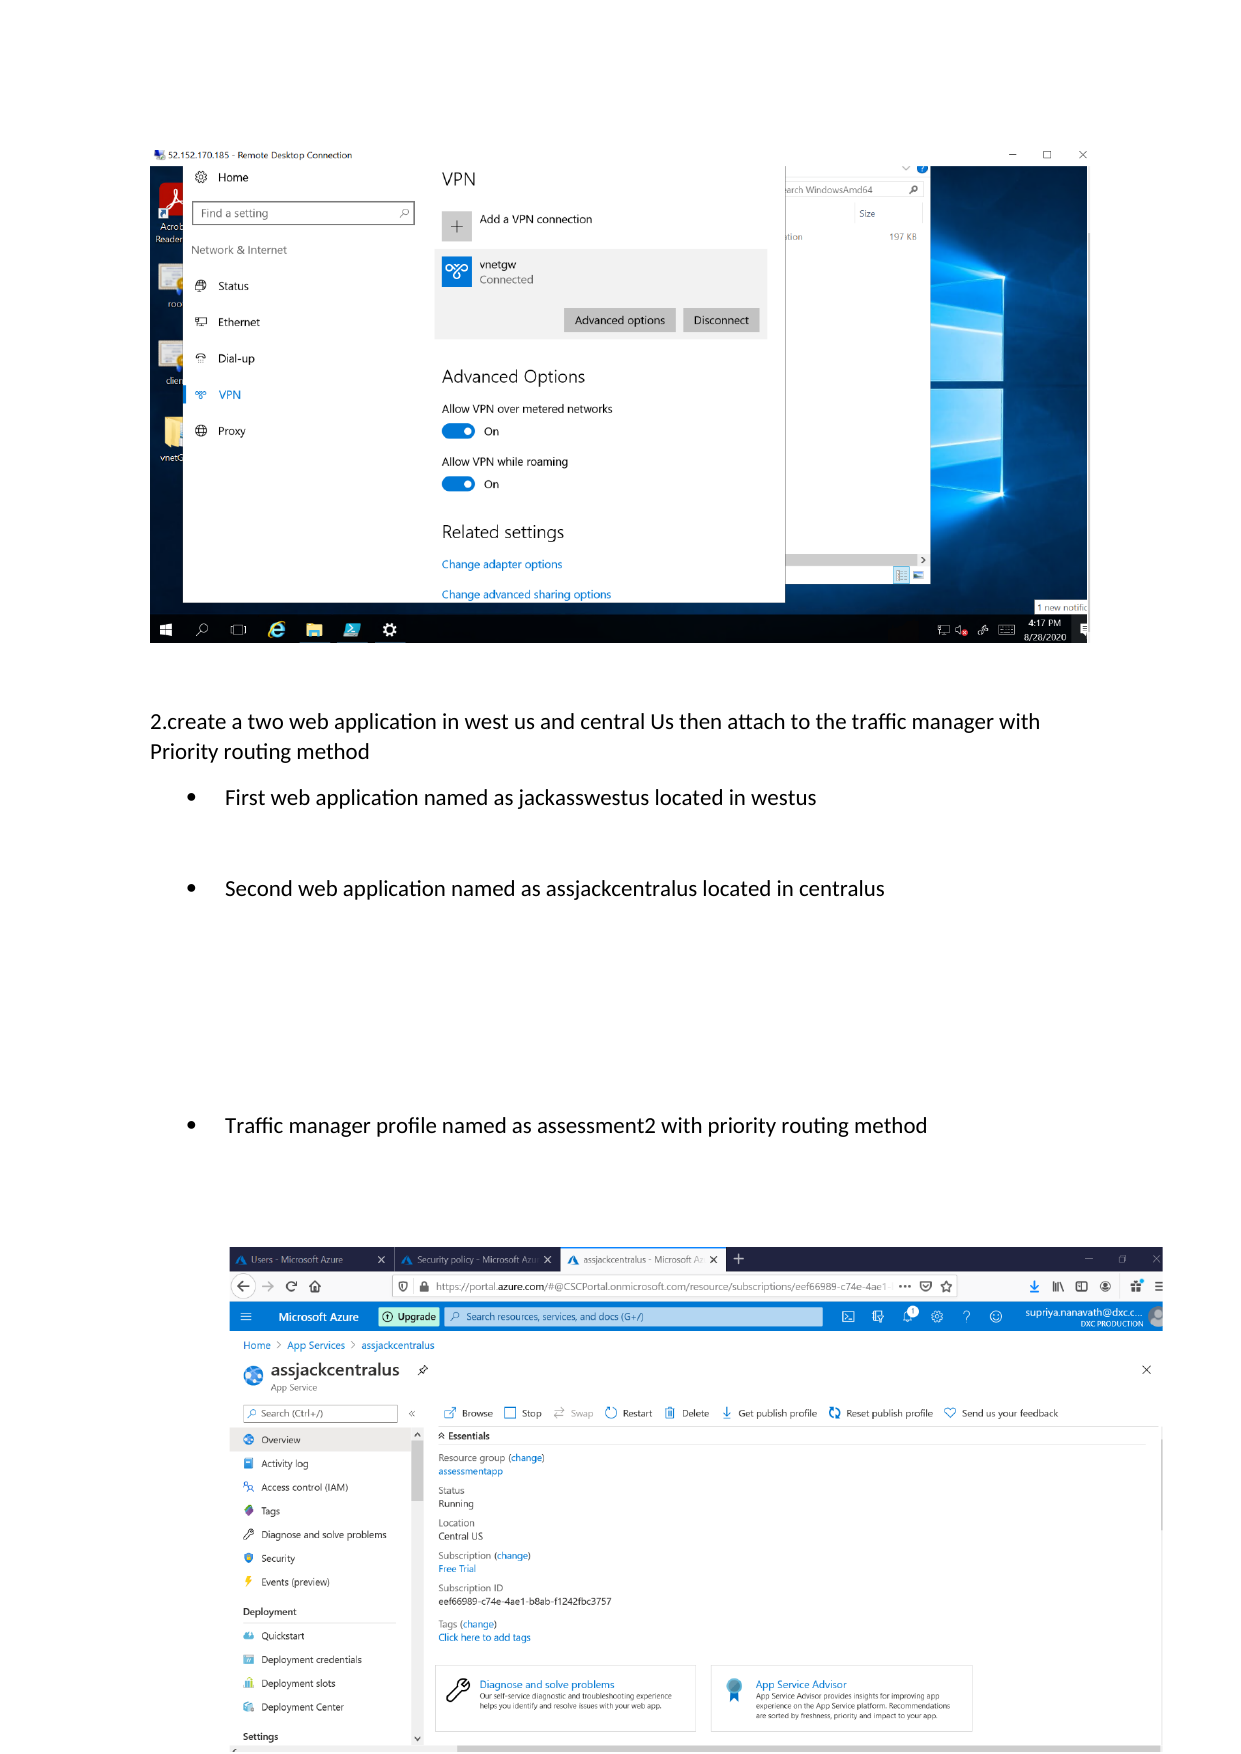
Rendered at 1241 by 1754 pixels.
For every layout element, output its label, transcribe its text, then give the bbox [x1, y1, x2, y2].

list Traffic manager profile named as assessment2 with priority routing method [187, 1111, 1090, 1139]
picture [150, 150, 1091, 643]
text 2.create a two web application in west us and central Us then attach to the traffic manager with Priority routing method [150, 707, 1090, 765]
picture [228, 1247, 1162, 1751]
list First web application named as jackasswestus located in westus [187, 783, 1090, 811]
list Second web application named as assjackcentralus located in centralus [187, 874, 1090, 902]
